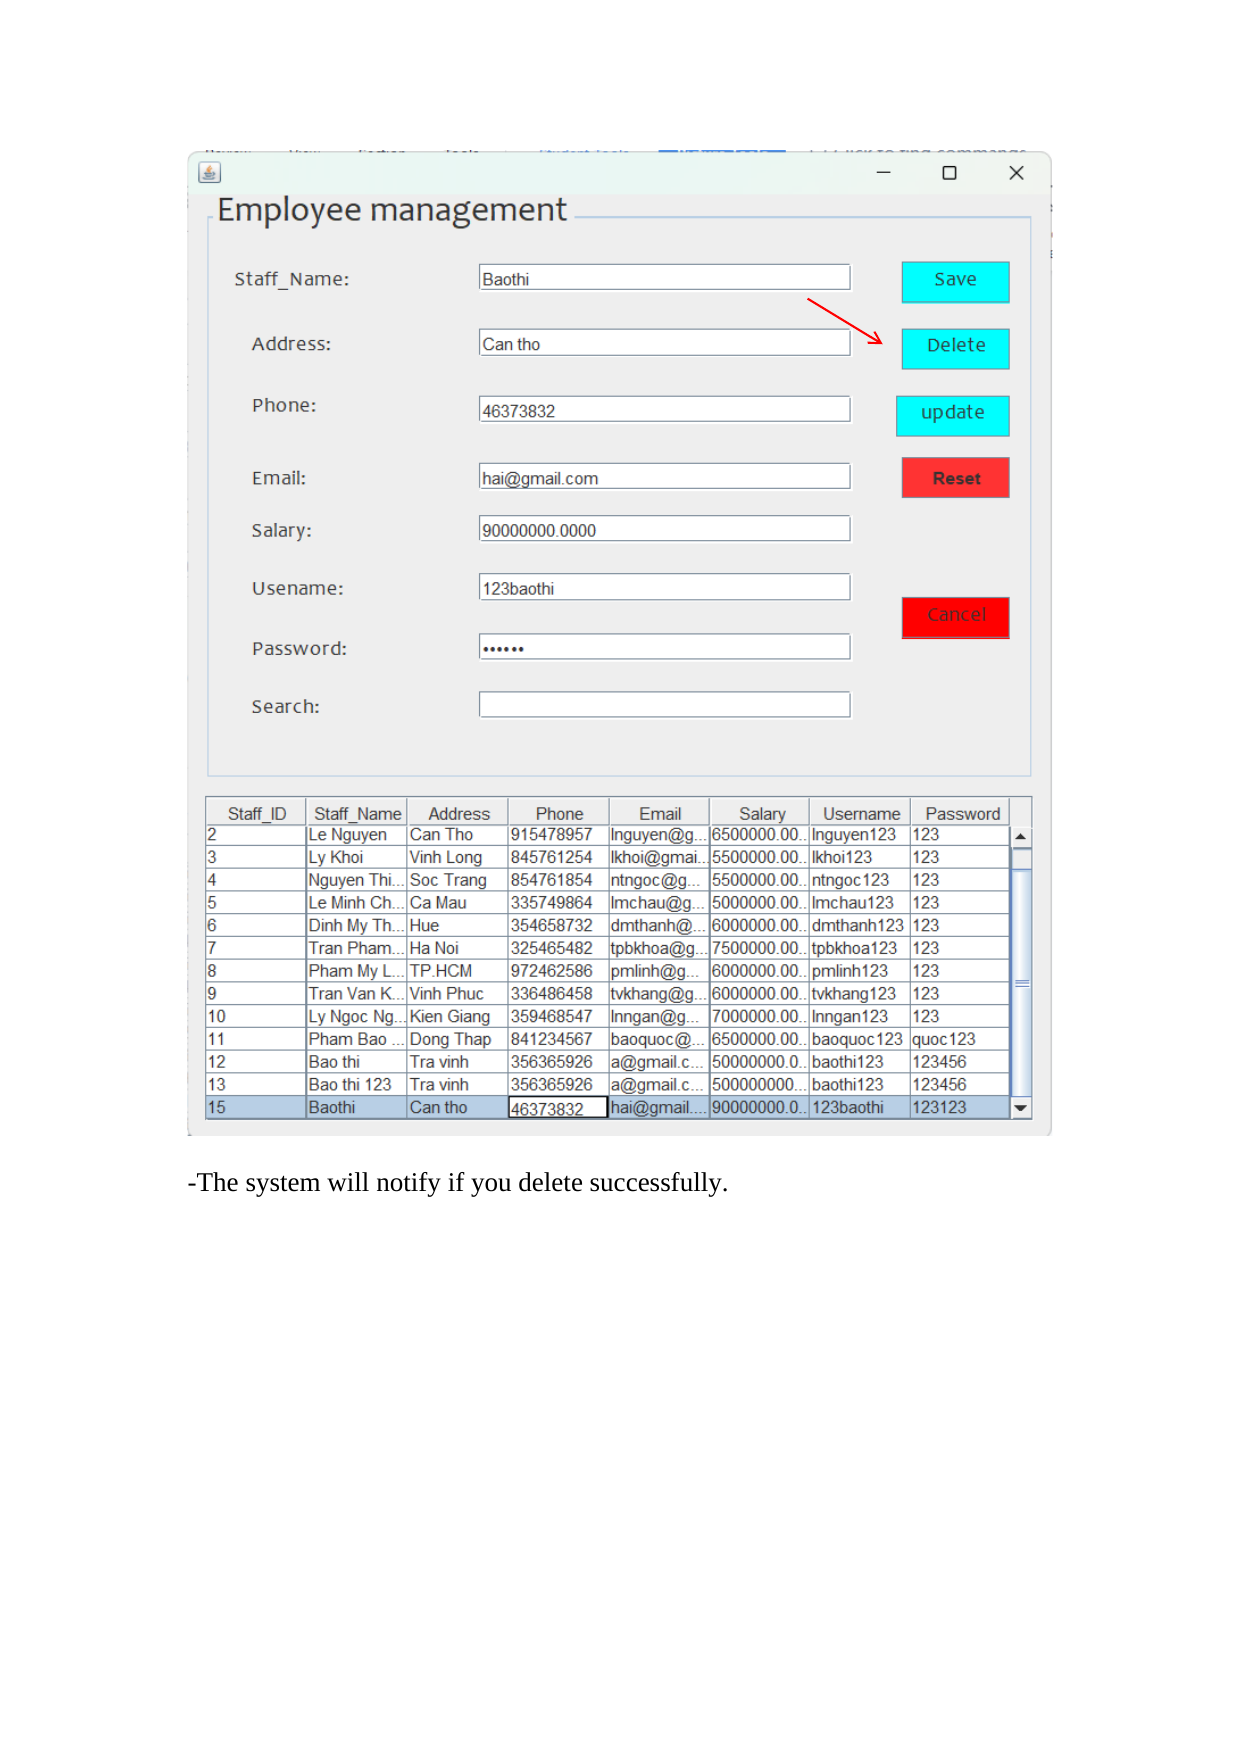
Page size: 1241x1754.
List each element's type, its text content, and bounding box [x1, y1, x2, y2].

text -The system will notify if you delete successfully. [187, 1166, 1053, 1197]
picture [187, 150, 1053, 1136]
